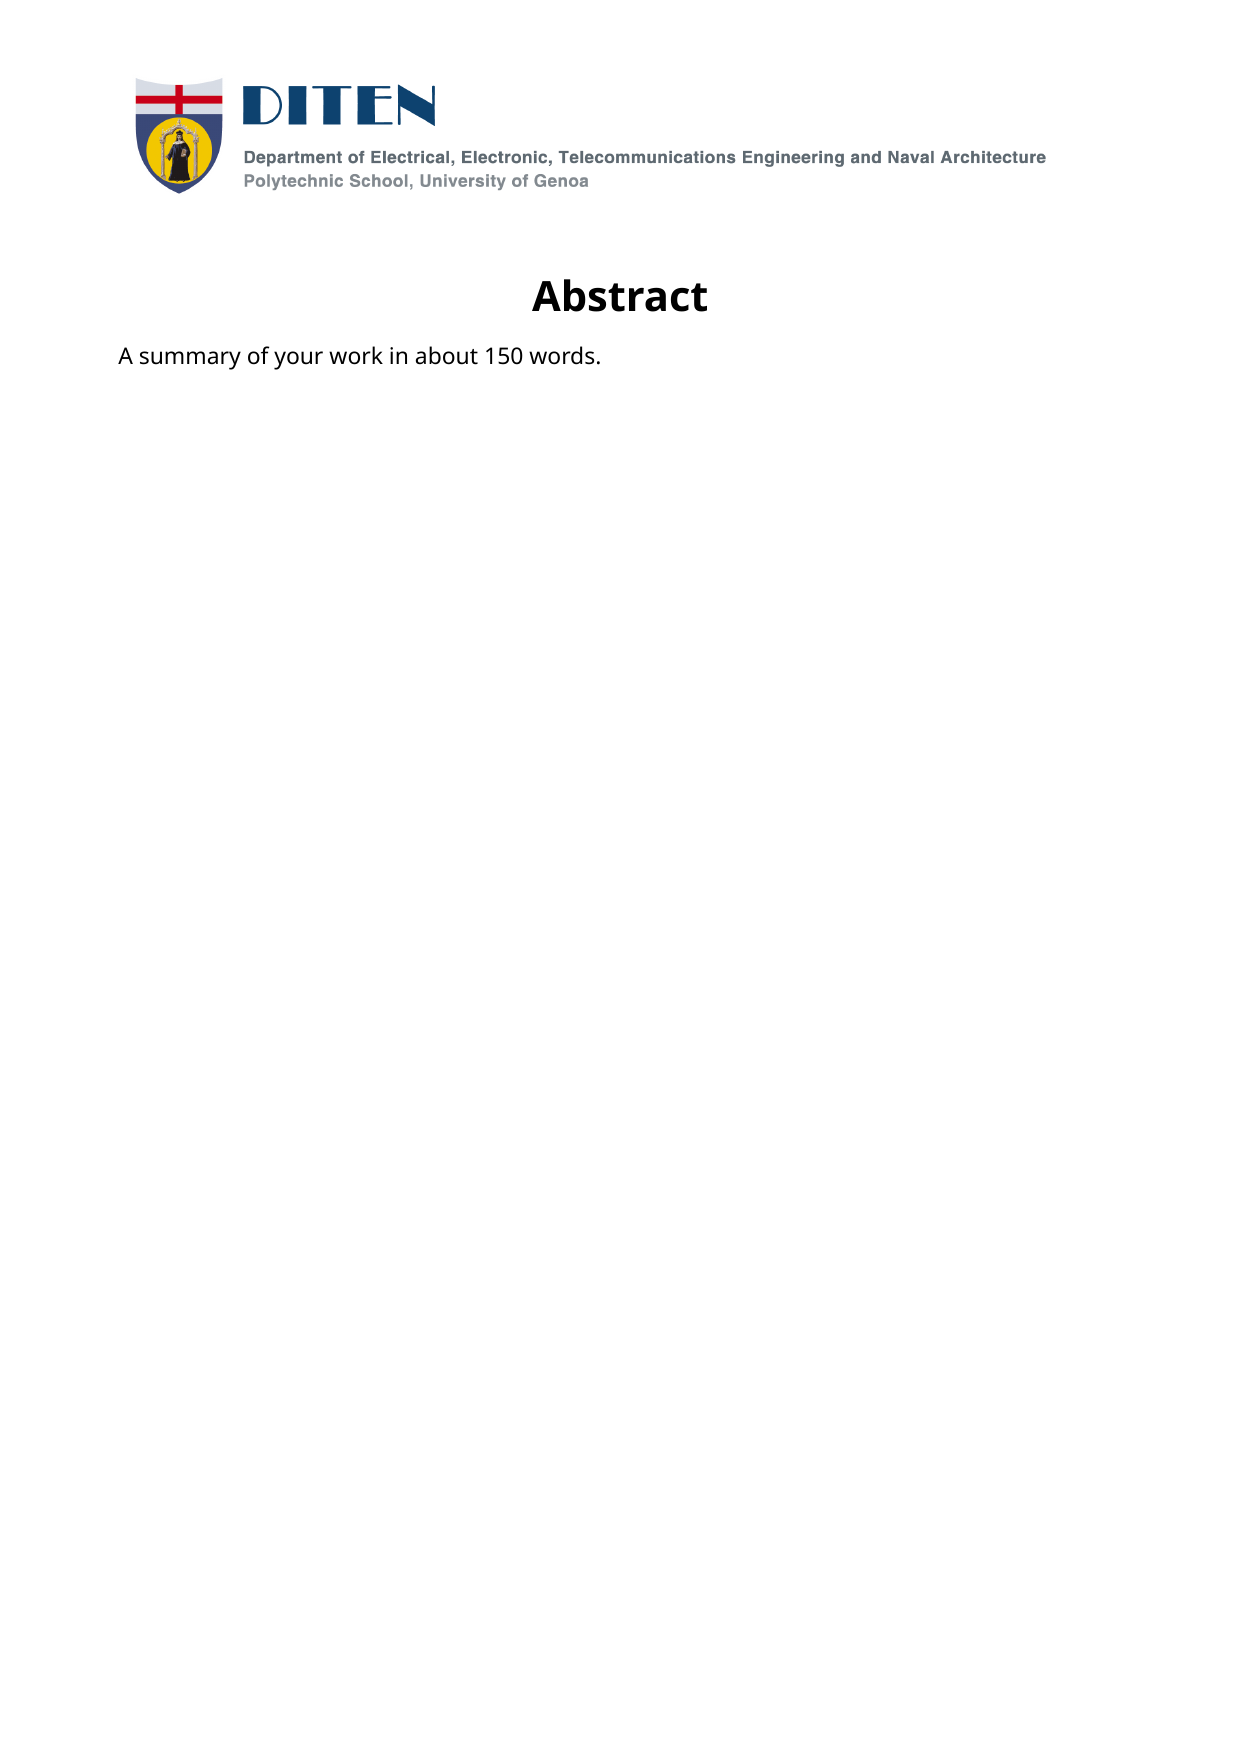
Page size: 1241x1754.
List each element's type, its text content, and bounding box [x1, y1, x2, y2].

text A summary of your work in about 150 words. [118, 340, 1122, 371]
picture [118, 73, 1059, 198]
subtitle Abstract [118, 267, 1122, 323]
